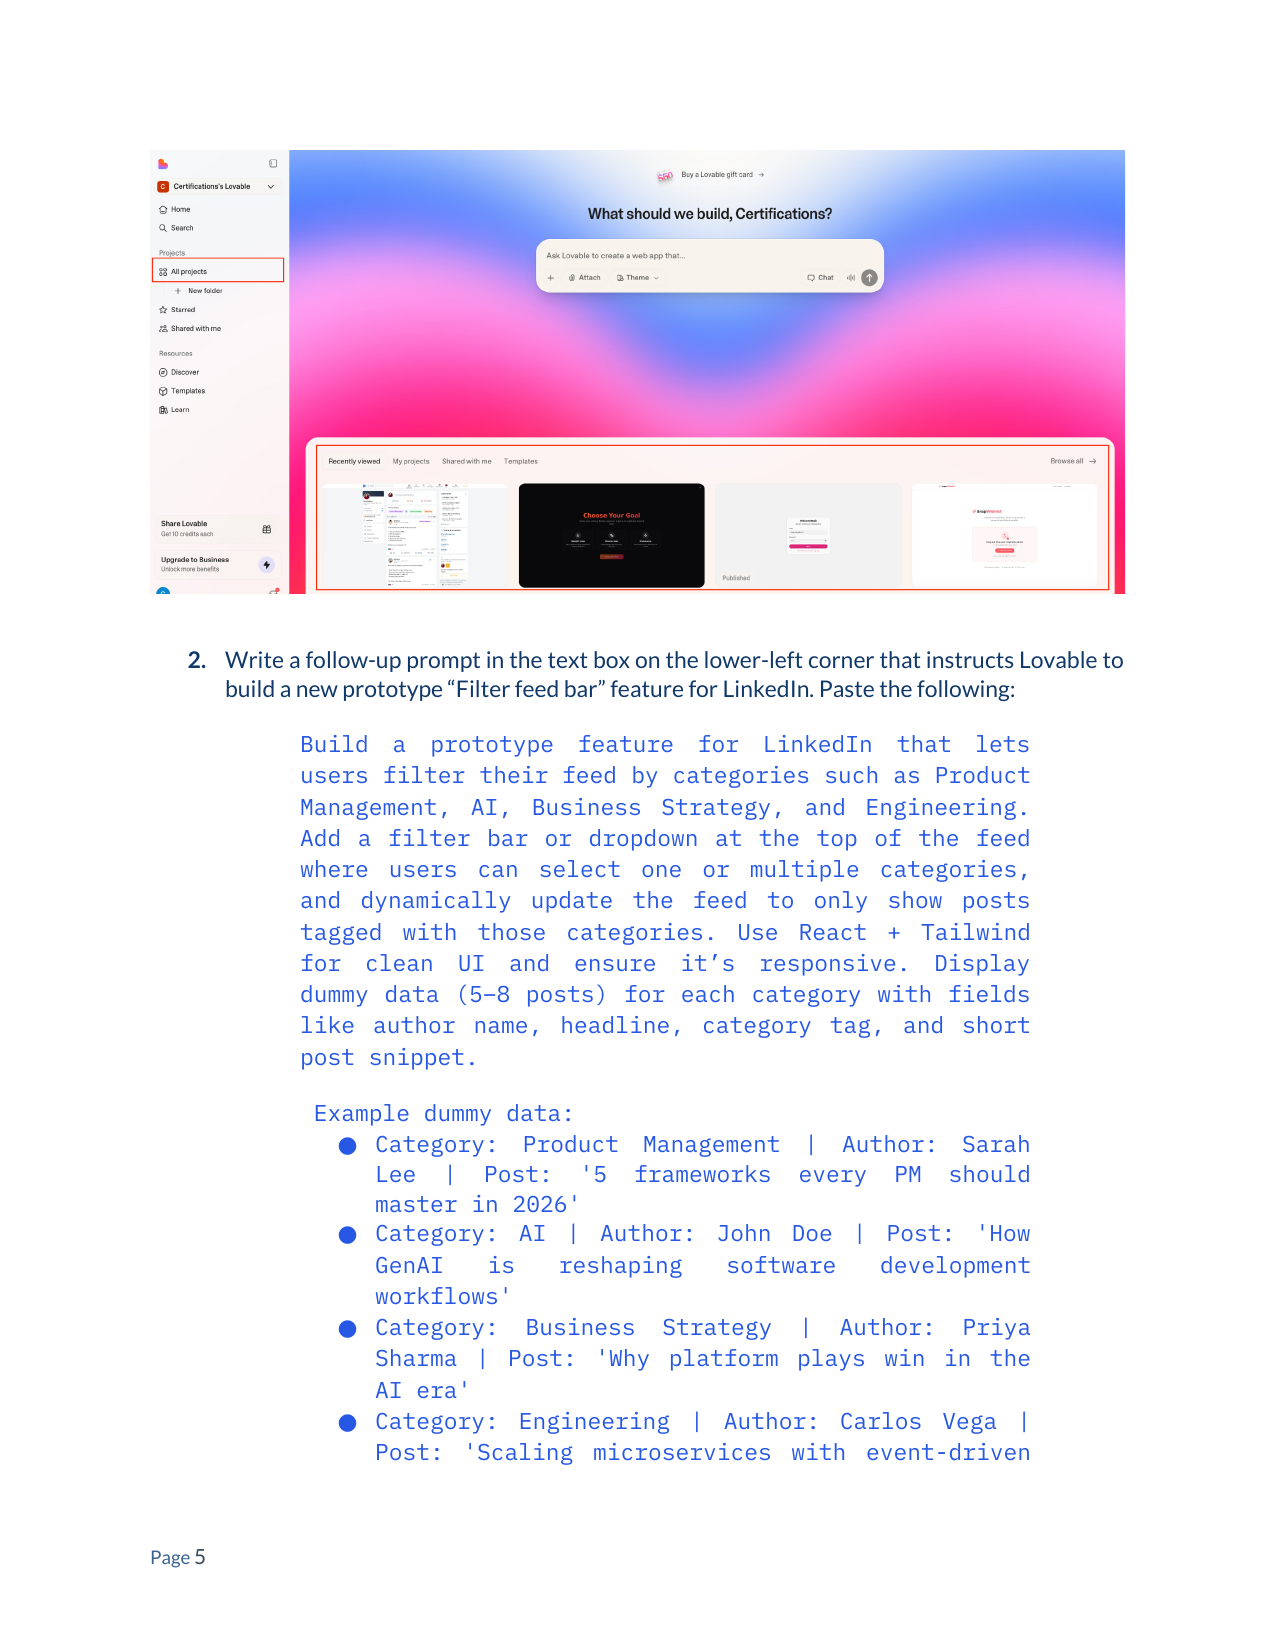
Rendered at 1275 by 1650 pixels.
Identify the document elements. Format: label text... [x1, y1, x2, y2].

text Build a prototype feature for LinkedIn that lets users filter their feed by categories such as Product Management, AI, Business Strategy, and Engineering. Add a filter bar or dropdown at the top of the feed where users can select one or multiple categories, and dynamically update the feed to only show posts tagged with those categories. Use React + Tailwind for clean UI and ensure it’s responsive. Display dummy data (5–8 posts) for each category with fields like author name, headline, category tag, and short post snippet. [300, 729, 1031, 1071]
list Write a follow-up prompt in the text box on the lower-left corner that instructs Lovable to build a new prototype “Filter feed bar” feature for LinkedIn. Paste the following: [187, 646, 1125, 703]
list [337, 1406, 1031, 1467]
list Category: Business Strategy | Author: Priya Sharma | Post: 'Why platform plays win in the AI era' [337, 1312, 1031, 1404]
picture [150, 150, 1125, 594]
text Example dummy data: [300, 1098, 1031, 1127]
list Category: Product Management | Author: Sarah Lee | Post: '5 frameworks every PM should master in 2026' [337, 1129, 1031, 1218]
list Category: AI | Author: John Doe | Post: 'How GenAI is reshaping software development workflows' [337, 1218, 1031, 1311]
